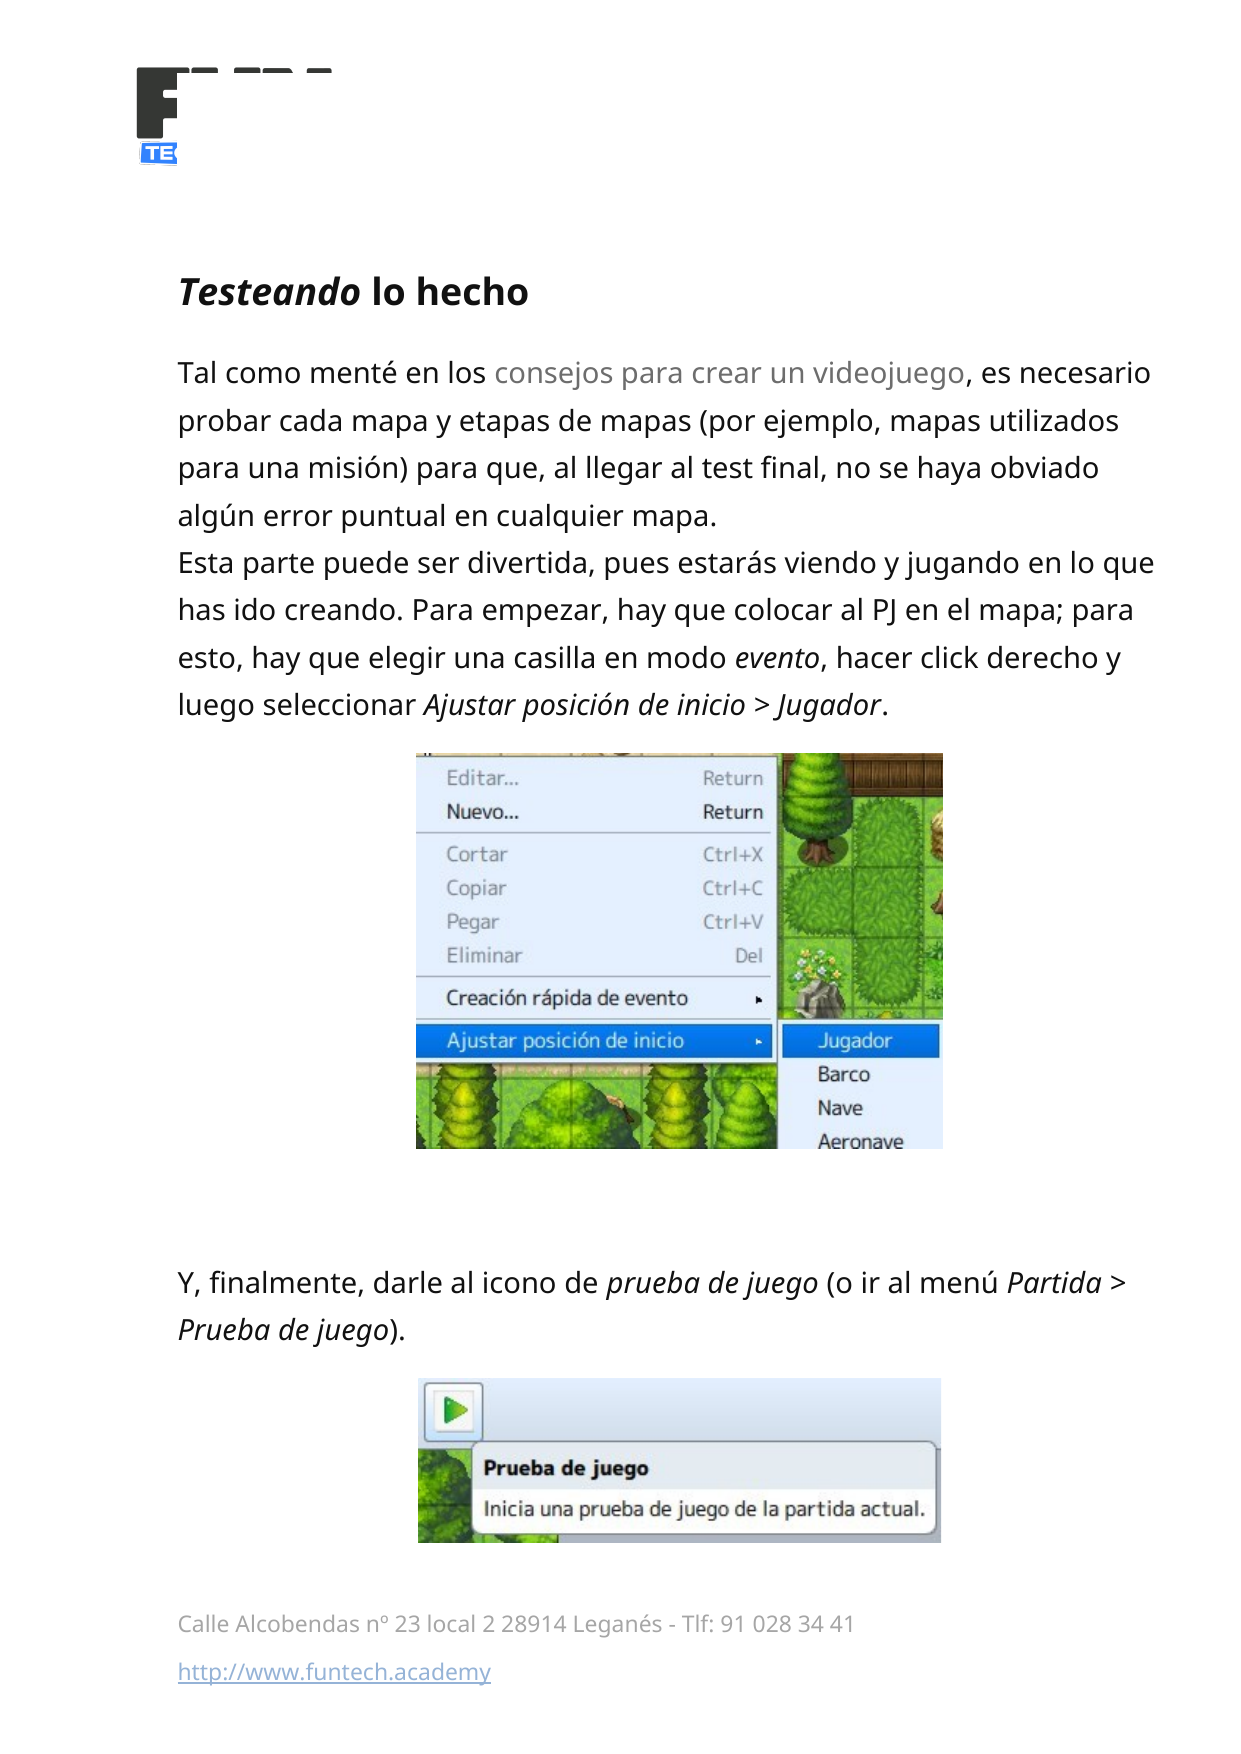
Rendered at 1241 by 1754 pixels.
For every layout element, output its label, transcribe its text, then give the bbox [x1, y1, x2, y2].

text Tal como menté en los consejos para crear un videojuego, es necesario probar cada mapa y etapas de mapas (por ejemplo, mapas utilizados para una misión) para que, al llegar al test final, no se haya obviado algún error puntual en cualquier mapa. Esta parte puede ser divertida, pues estarás viendo y jugando en lo que has ido creando. Para empezar, hay que colocar al PJ en el mapa; para esto, hay que elegir una casilla en modo evento, hacer click derecho y luego seleccionar Ajustar posición de inicio > Jugador. [177, 345, 1182, 724]
text Y, finalmente, darle al icono de prueba de juego (o ir al menú Partida > Prueba de juego). [177, 1254, 1182, 1349]
picture [418, 1378, 942, 1543]
picture [416, 753, 943, 1149]
text Testeando lo hecho [177, 265, 1182, 316]
